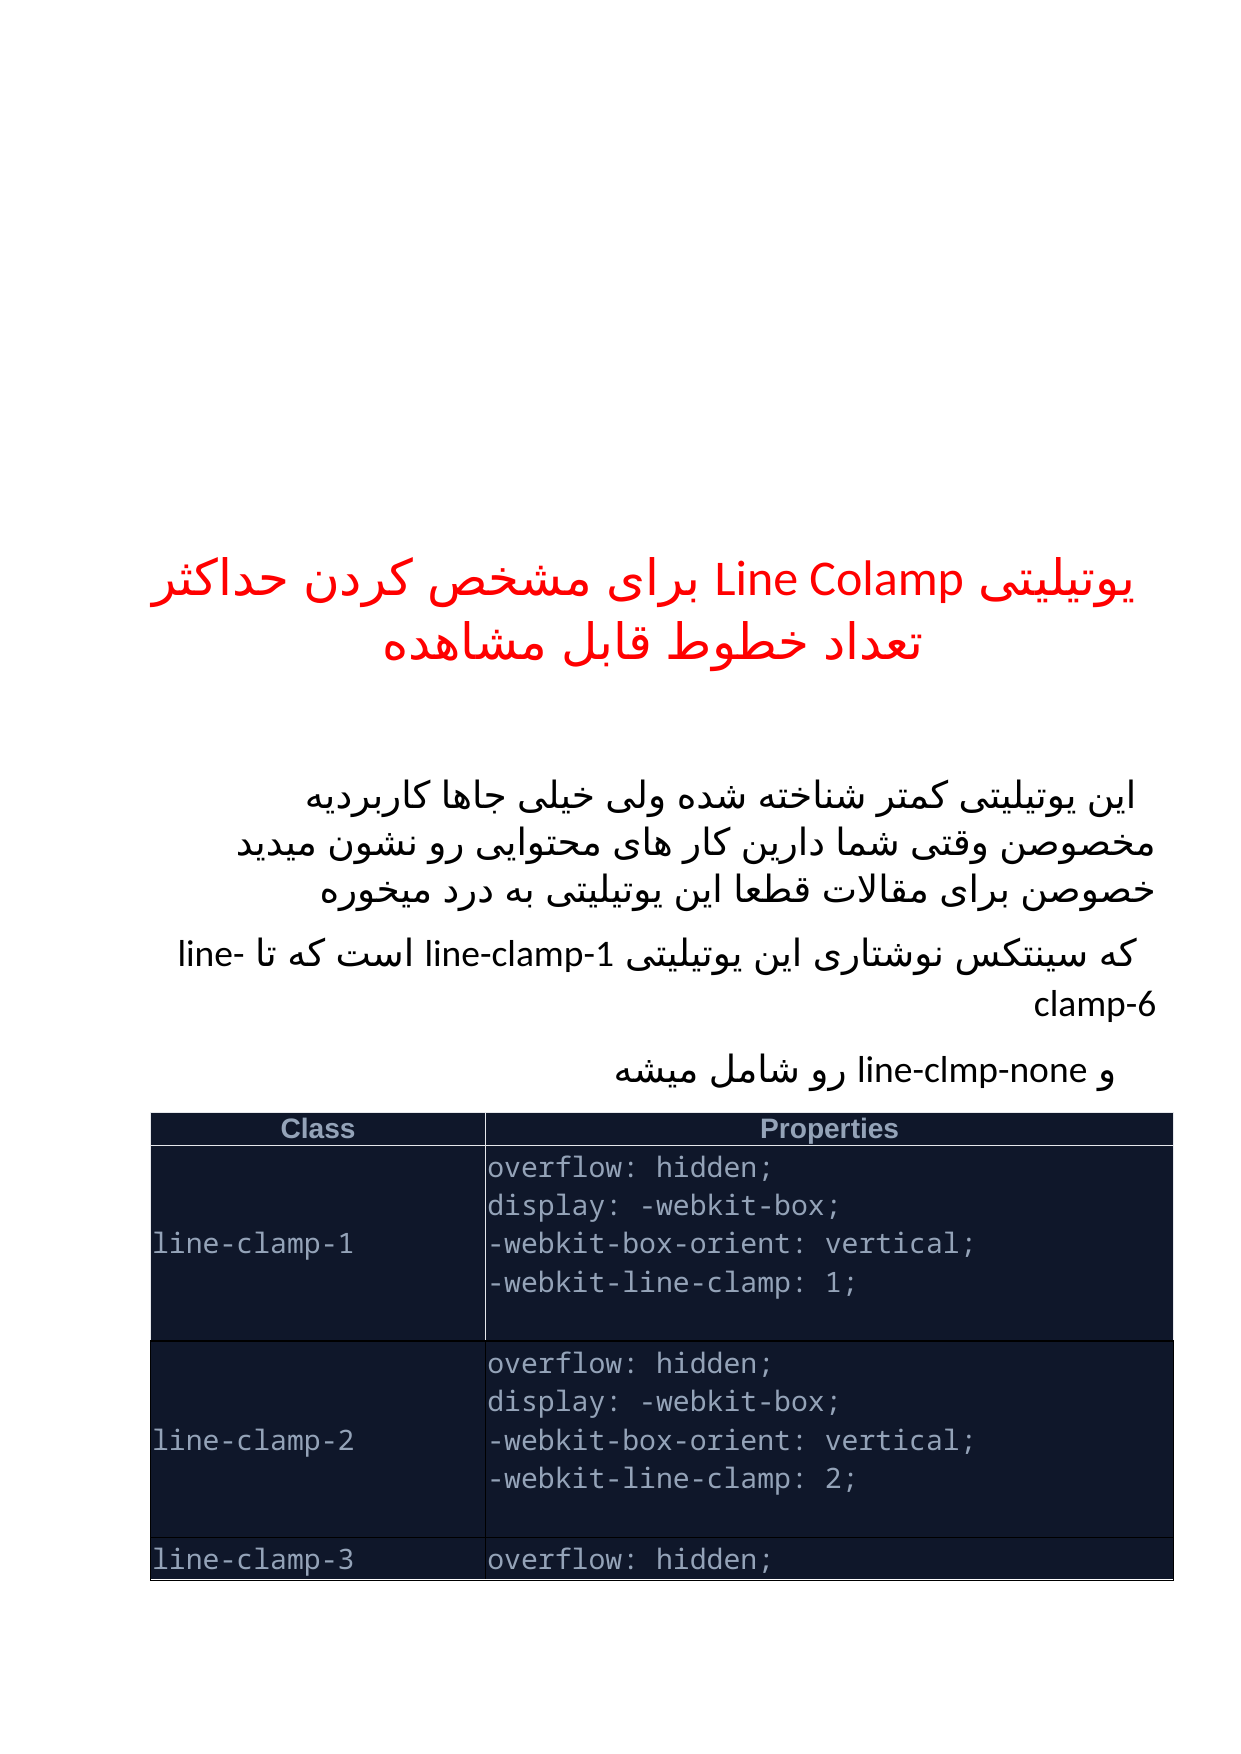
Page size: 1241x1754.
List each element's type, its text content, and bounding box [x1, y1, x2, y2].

text این یوتیلیتی کمتر شناخته شده ولی خیلی جاها کاربردیه مخصوصن وقتی شما دارین کار های محتوایی رو نشون میدید خصوصن برای مقالات قطعا این یوتیلیتی به درد میخوره [150, 774, 1157, 910]
table_cell line-clamp-2 [151, 1342, 485, 1536]
text یوتیلیتی Line Colamp برای مشخص کردن حداکثر تعداد خطوط قابل مشاهده [150, 547, 1157, 670]
text و line-clmp-none رو شامل میشه [150, 1046, 1157, 1092]
table_header Class [151, 1113, 485, 1145]
table_cell line-clamp-3 [151, 1538, 485, 1579]
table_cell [486, 1538, 1173, 1579]
text که سینتکس نوشتاری این یوتیلیتی line-clamp-1 است که تا line-clamp-6 [150, 930, 1157, 1025]
table_header Properties [486, 1113, 1173, 1145]
table_cell line-clamp-1 [151, 1146, 485, 1340]
table_cell overflow: hidden; display: -webkit-box; -webkit-box-orient: vertical; -webkit-line-clamp: 2; [486, 1342, 1173, 1536]
table_cell overflow: hidden; display: -webkit-box; -webkit-box-orient: vertical; -webkit-line-clamp: 1; [486, 1146, 1173, 1340]
